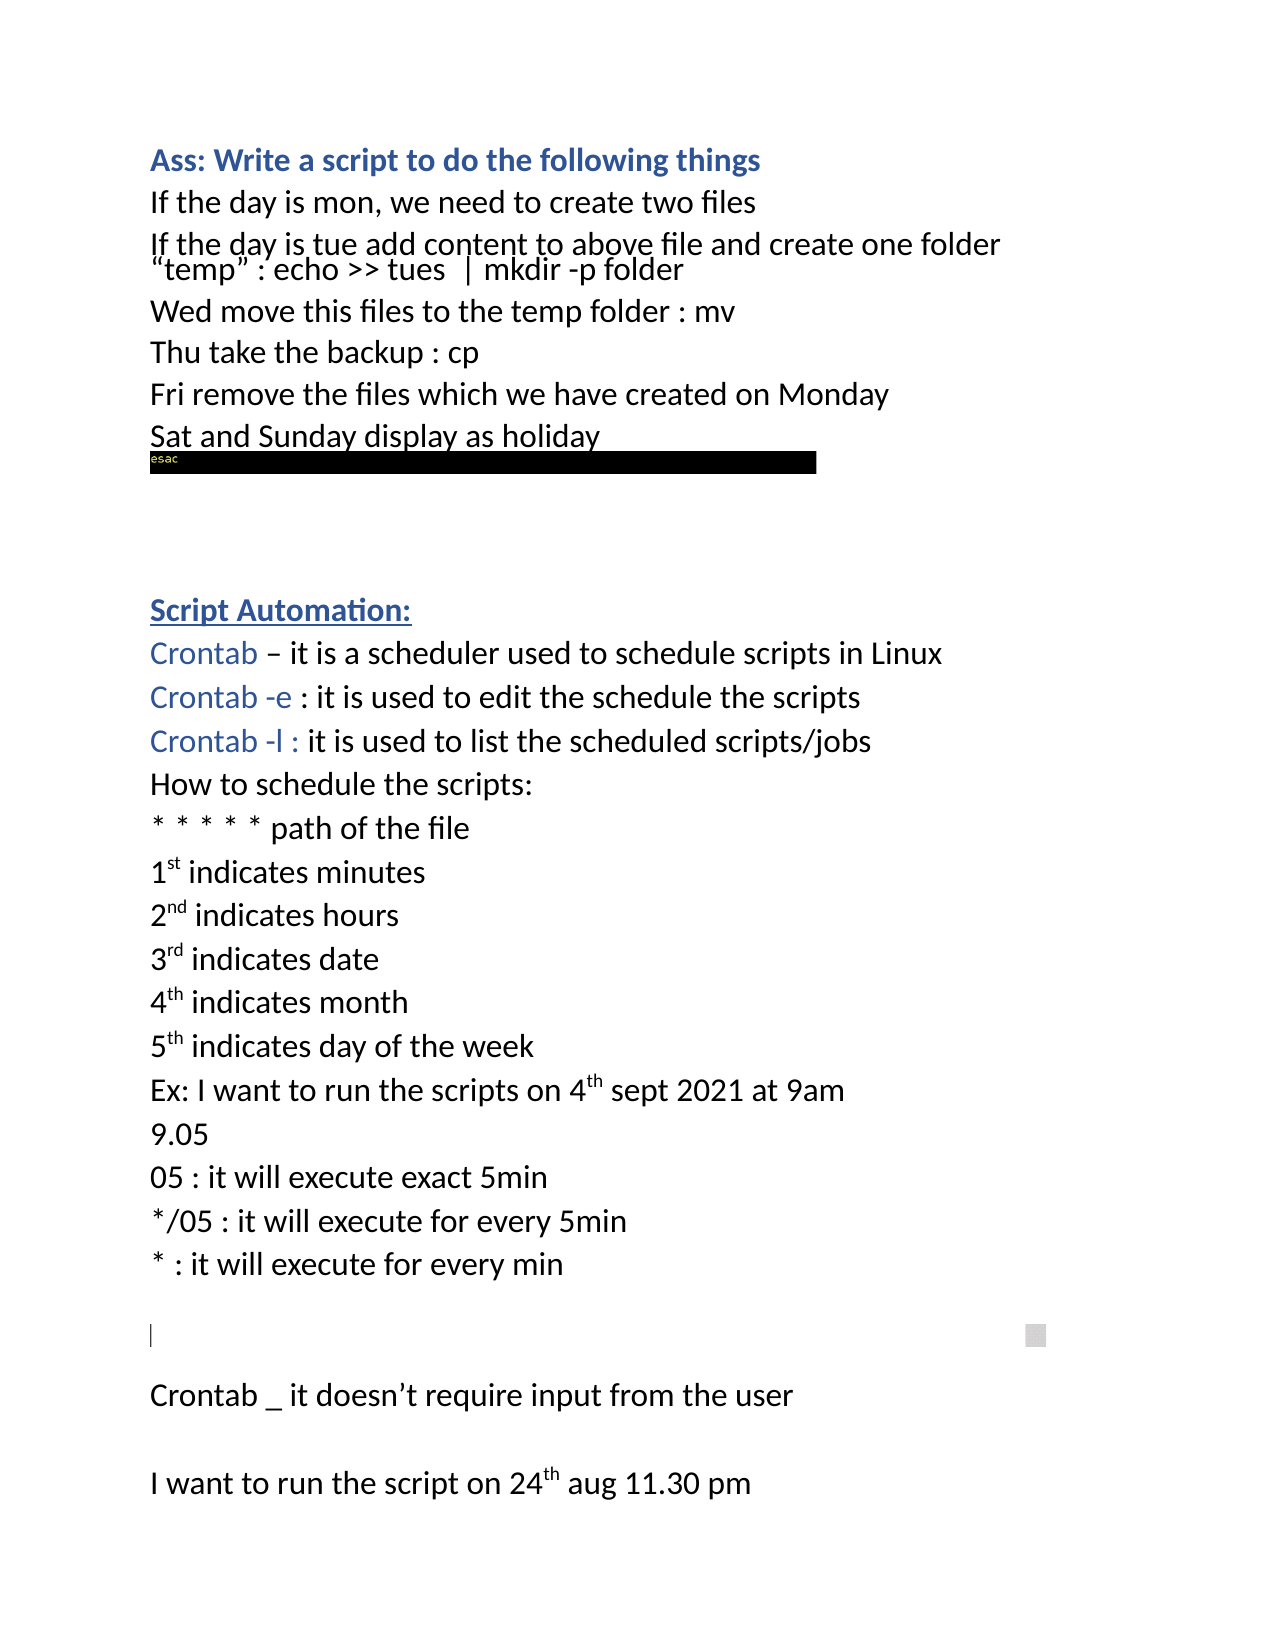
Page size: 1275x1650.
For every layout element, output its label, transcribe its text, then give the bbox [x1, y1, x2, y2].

text 2nd indicates hours [150, 905, 1125, 932]
text Script Automation: [150, 599, 1125, 627]
text Crontab -l : it is used to list the scheduled scripts/jobs [150, 731, 1125, 757]
text I want to run the script on 24th aug 11.30 pm [150, 1472, 1125, 1499]
text */05 : it will execute for every 5min [150, 1211, 1125, 1238]
text 4th indicates month [150, 992, 1125, 1019]
text * * * * * path of the file [150, 818, 1125, 845]
text Fri remove the files which we have created on Monday [150, 385, 1125, 410]
text If the day is tue add content to above file and create one folder “temp” : echo >> tues | mkdir -p folder [150, 235, 1125, 285]
text If the day is mon, we need to create two files [150, 194, 1125, 219]
text Crontab -e : it is used to edit the schedule the scripts [150, 687, 1125, 714]
text * : it will execute for every min [150, 1254, 1125, 1281]
text Ex: I want to run the scripts on 4th sept 2021 at 9am [150, 1080, 1125, 1107]
text Sat and Sunday display as holiday [150, 427, 1125, 452]
text Crontab _ it doesn’t require input from the user [150, 1385, 1125, 1412]
text How to schedule the scripts: [150, 774, 1125, 801]
text 3rd indicates date [150, 949, 1125, 976]
text Ass: Write a script to do the following things [150, 150, 1125, 177]
text 1st indicates minutes [150, 861, 1125, 888]
text Thu take the backup : cp [150, 344, 1125, 369]
text Crontab – it is a scheduler used to schedule scripts in Linux [150, 643, 1125, 670]
text Wed move this files to the temp folder : mv [150, 302, 1125, 327]
text 05 : it will execute exact 5min [150, 1167, 1125, 1194]
text 9.05 [150, 1123, 1125, 1150]
text 5th indicates day of the week [150, 1036, 1125, 1063]
